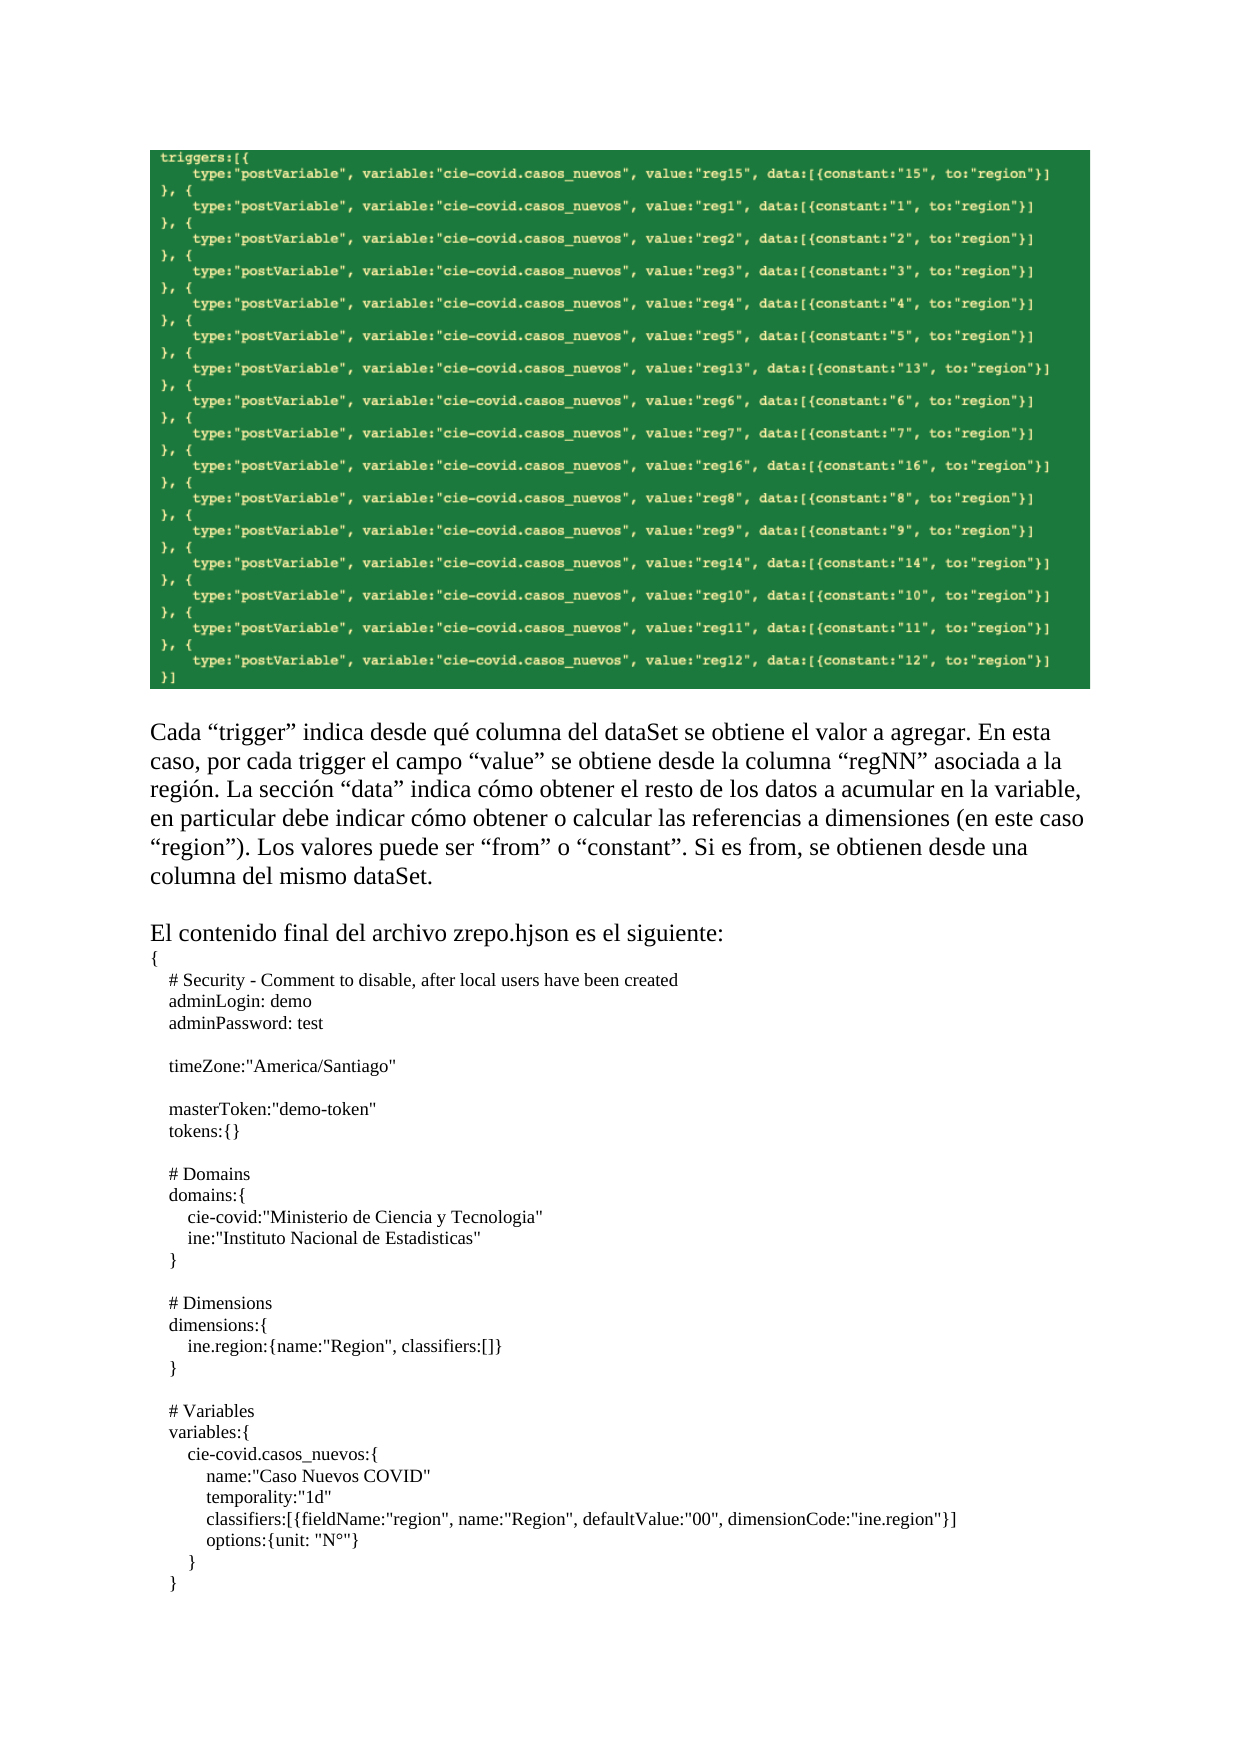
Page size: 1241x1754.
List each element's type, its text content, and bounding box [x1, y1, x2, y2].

text adminLogin: demo [150, 990, 1090, 1012]
text } [150, 1551, 1090, 1572]
text ine:"Instituto Nacional de Estadisticas" [150, 1227, 1090, 1249]
text domains:{ [150, 1184, 1090, 1206]
text Cada “trigger” indica desde qué columna del dataSet se obtiene el valor a agregar. En esta caso, por cada trigger el campo “value” se obtiene desde la columna “regNN” asociada a la región. La sección “data” indica cómo obtener el resto de los datos a acumular en la variable, en particular debe indicar cómo obtener o calcular las referencias a dimensiones (en este caso “region”). Los valores puede ser “from” o “constant”. Si es from, se obtienen desde una columna del mismo dataSet. [150, 717, 1090, 889]
text # Security - Comment to disable, after local users have been created [150, 968, 1090, 990]
text classifiers:[{fieldName:"region", name:"Region", defaultValue:"00", dimensionCode:"ine.region"}] [150, 1508, 1090, 1529]
text name:"Caso Nuevos COVID" [150, 1464, 1090, 1486]
text variables:{ [150, 1421, 1090, 1443]
text # Domains [150, 1163, 1090, 1184]
text temporality:"1d" [150, 1486, 1090, 1508]
text } [150, 1357, 1090, 1378]
text El contenido final del archivo zrepo.hjson es el siguiente: [150, 918, 1090, 947]
text options:{unit: "N°"} [150, 1529, 1090, 1551]
text ine.region:{name:"Region", classifiers:[]} [150, 1335, 1090, 1357]
text dimensions:{ [150, 1313, 1090, 1335]
text cie-covid:"Ministerio de Ciencia y Tecnologia" [150, 1206, 1090, 1227]
text cie-covid.casos_nuevos:{ [150, 1443, 1090, 1464]
text adminPassword: test [150, 1012, 1090, 1033]
text { [150, 947, 1090, 968]
text } [150, 1249, 1090, 1270]
text tokens:{} [150, 1119, 1090, 1141]
text # Variables [150, 1400, 1090, 1421]
text masterToken:"demo-token" [150, 1098, 1090, 1119]
text } [150, 1572, 1090, 1594]
text # Dimensions [150, 1292, 1090, 1313]
text timeZone:"America/Santiago" [150, 1055, 1090, 1076]
picture [150, 150, 1091, 689]
